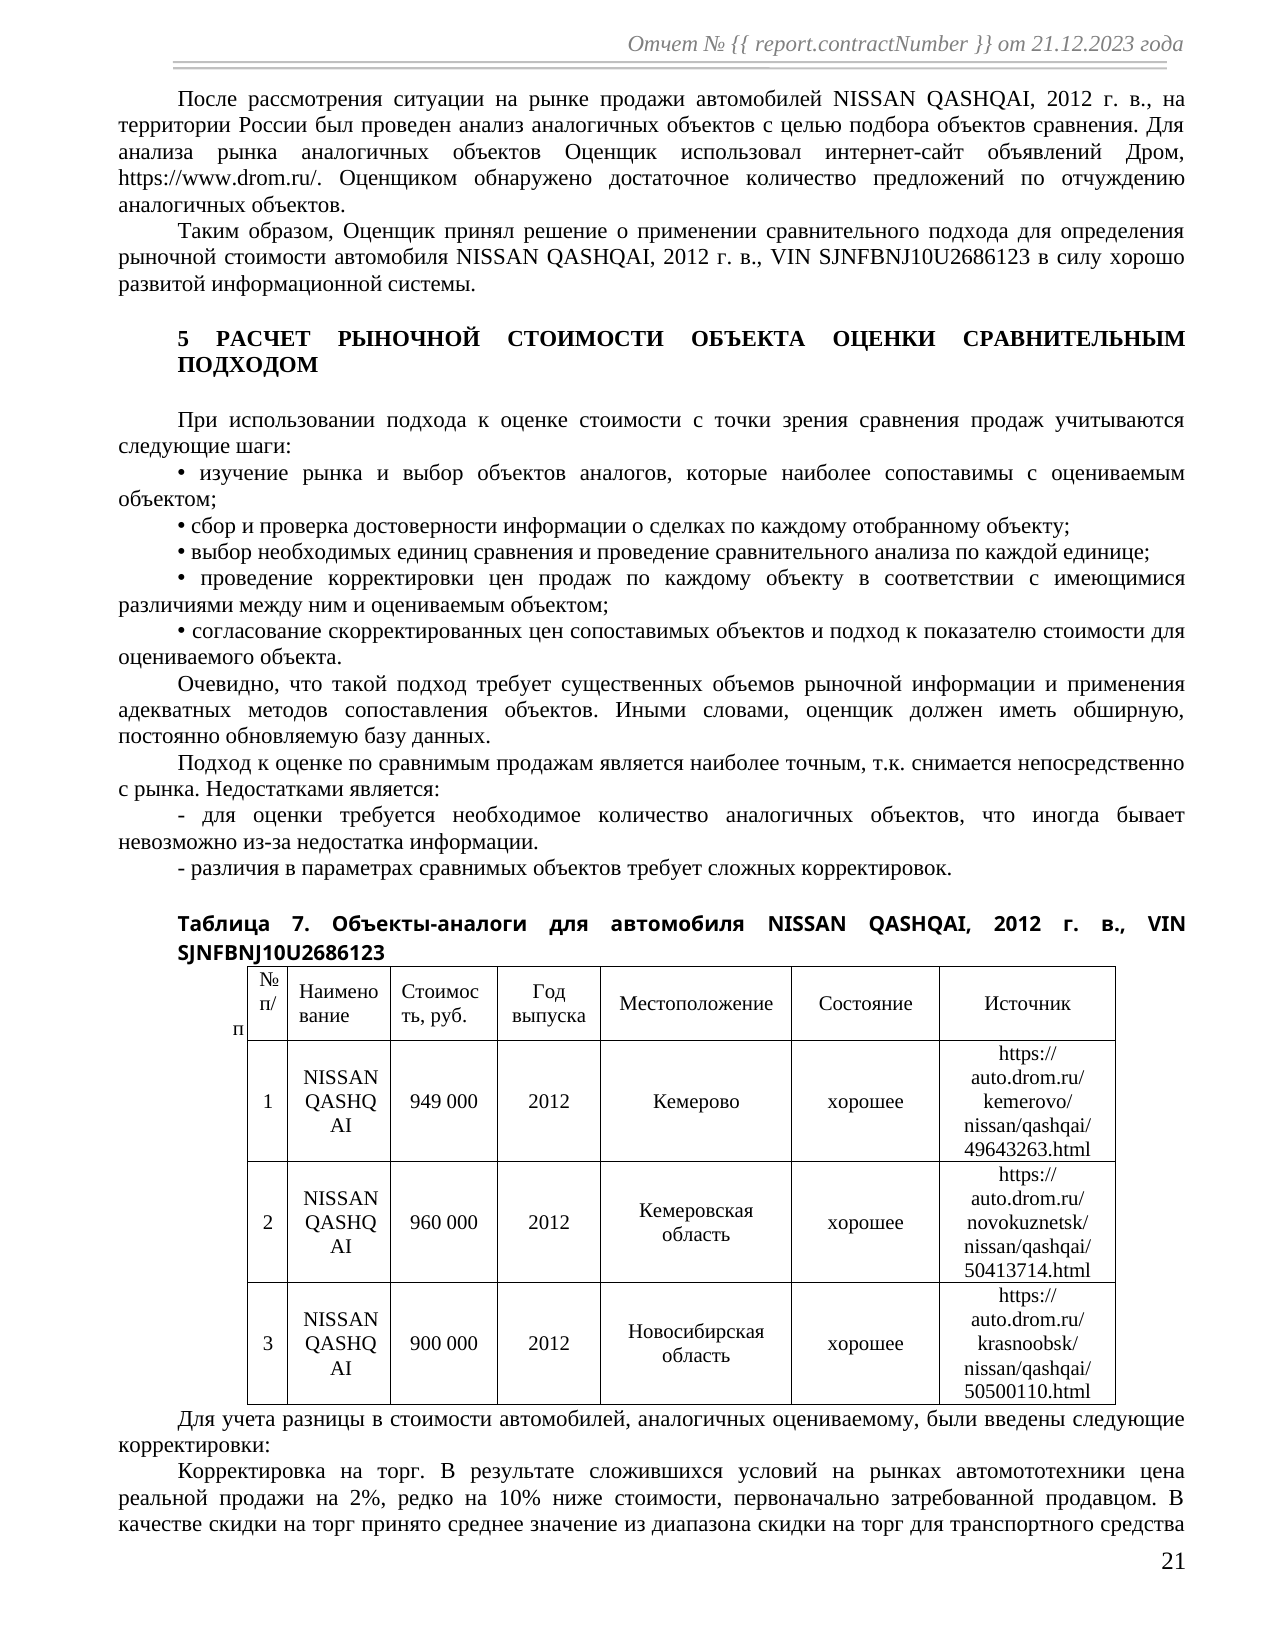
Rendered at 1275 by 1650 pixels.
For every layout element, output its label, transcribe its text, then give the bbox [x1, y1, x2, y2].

table_header Состояние [792, 967, 939, 1039]
text согласование скорректированных цен сопоставимых объектов и подход к показателю стоимости для оцениваемого объекта. [118, 617, 1186, 670]
text - для оценки требуется необходимое количество аналогичных объектов, что иногда бывает невозможно из-за недостатка информации. [118, 802, 1186, 854]
table_cell 3 [248, 1283, 287, 1403]
text Очевидно, что такой подход требует существенных объемов рыночной информации и применения адекватных методов сопоставления объектов. Иными словами, оценщик должен иметь обширную, постоянно обновляемую базу данных. [118, 670, 1186, 749]
table_cell NISSAN QASHQAI [288, 1283, 390, 1403]
text проведение корректировки цен продаж по каждому объекту в соответствии с имеющимися различиями между ним и оцениваемым объектом; [118, 564, 1186, 617]
text После рассмотрения ситуации на рынке продажи автомобилей NISSAN QASHQAI, 2012 г. в., на территории России был проведен анализ аналогичных объектов с целью подбора объектов сравнения. Для анализа рынка аналогичных объектов Оценщик использовал интернет-сайт объявлений Дром, https://www.drom.ru/. Оценщиком обнаружено достаточное количество предложений по отчуждению аналогичных объектов. [118, 85, 1186, 217]
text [118, 1457, 1186, 1536]
table_header Местоположение [601, 967, 791, 1039]
table_cell 2012 [498, 1041, 600, 1161]
text Для учета разницы в стоимости автомобилей, аналогичных оцениваемому, были введены следующие корректировки: [118, 1404, 1186, 1457]
table_header Год выпуска [498, 967, 600, 1039]
text выбор необходимых единиц сравнения и проведение сравнительного анализа по каждой единице; [118, 538, 1186, 564]
subtitle Таблица 7. Объекты-аналоги для автомобиля NISSAN QASHQAI, 2012 г. в., VIN SJNFBNJ10U2686123 [177, 909, 1186, 966]
table_cell Кемерово [601, 1041, 791, 1161]
table_cell Новосибирская область [601, 1283, 791, 1403]
text При использовании подхода к оценке стоимости с точки зрения сравнения продаж учитываются следующие шаги: [118, 406, 1186, 459]
table_cell 2012 [498, 1283, 600, 1403]
text изучение рынка и выбор объектов аналогов, которые наиболее сопоставимы с оцениваемым объектом; [118, 459, 1186, 512]
subtitle 5 РАСЧЕТ РЫНОЧНОЙ СТОИМОСТИ ОБЪЕКТА ОЦЕНКИ СРАВНИТЕЛЬНЫМ ПОДХОДОМ [177, 325, 1186, 377]
table_cell 1 [248, 1041, 287, 1161]
table_cell Кемеровская область [601, 1162, 791, 1282]
table_header Источник [940, 967, 1115, 1039]
table_cell https://auto.drom.ru/krasnoobsk/nissan/qashqai/50500110.html [940, 1283, 1115, 1403]
table_header Наименование [288, 967, 390, 1039]
table_cell 2012 [498, 1162, 600, 1282]
table_cell 2 [248, 1162, 287, 1282]
text Таким образом, Оценщик принял решение о применении сравнительного подхода для определения рыночной стоимости автомобиля NISSAN QASHQAI, 2012 г. в., VIN SJNFBNJ10U2686123 в силу хорошо развитой информационной системы. [118, 217, 1186, 296]
table_cell https://auto.drom.ru/kemerovo/nissan/qashqai/49643263.html [940, 1041, 1115, 1161]
table_header Стоимость, руб. [391, 967, 497, 1039]
text - различия в параметрах сравнимых объектов требует сложных корректировок. [118, 854, 1186, 881]
text Подход к оценке по сравнимым продажам является наиболее точным, т.к. снимается непосредственно с рынка. Недостатками является: [118, 749, 1186, 802]
table_cell 900 000 [391, 1283, 497, 1403]
table_header № п/п [248, 967, 287, 1039]
table_cell https://auto.drom.ru/novokuznetsk/nissan/qashqai/50413714.html [940, 1162, 1115, 1282]
table_cell NISSAN QASHQAI [288, 1041, 390, 1161]
table_cell NISSAN QASHQAI [288, 1162, 390, 1282]
table_cell хорошее [792, 1283, 939, 1403]
table_cell хорошее [792, 1162, 939, 1282]
table_cell 949 000 [391, 1041, 497, 1161]
text сбор и проверка достоверности информации о сделках по каждому отобранному объекту; [118, 512, 1186, 538]
table_cell хорошее [792, 1041, 939, 1161]
table_cell 960 000 [391, 1162, 497, 1282]
